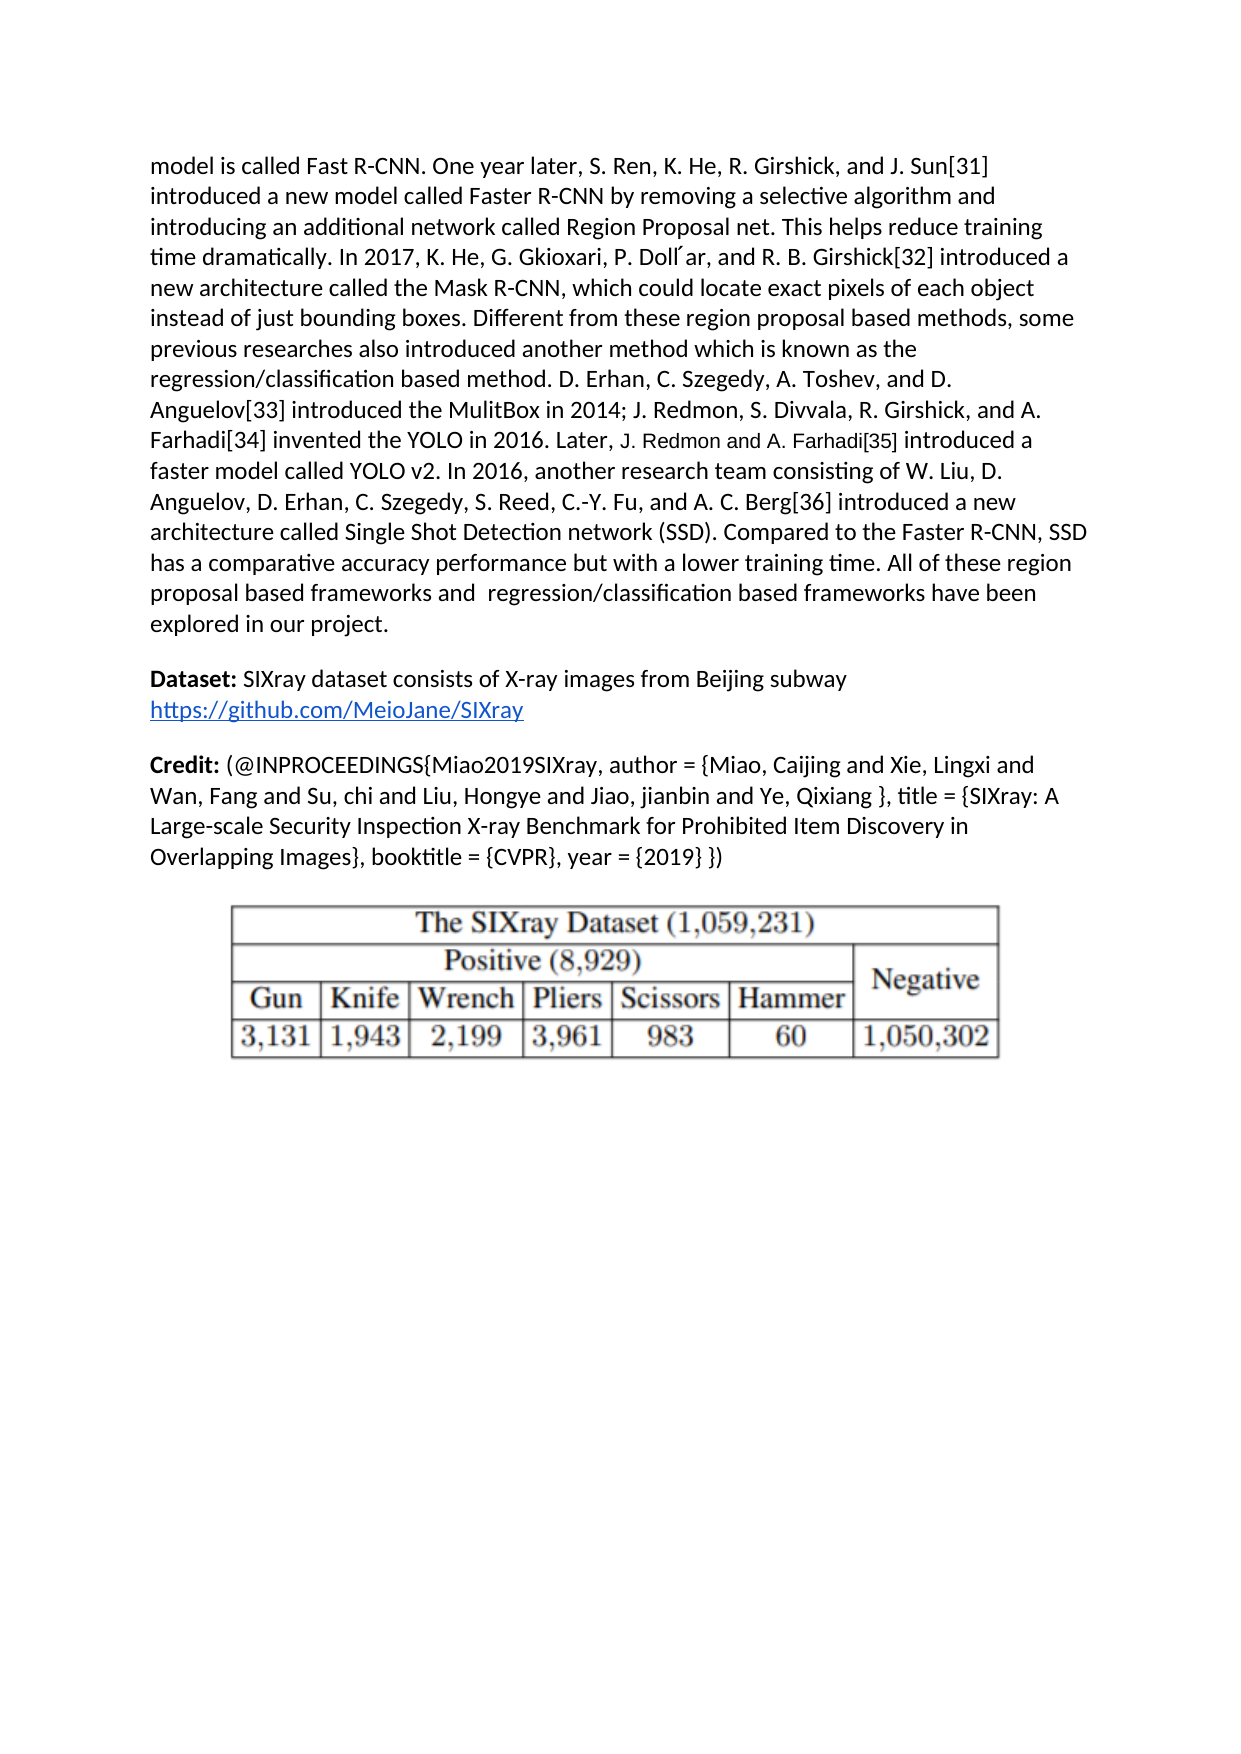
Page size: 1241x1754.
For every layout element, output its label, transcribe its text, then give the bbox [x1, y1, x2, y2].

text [150, 150, 1090, 638]
picture [225, 896, 1005, 1066]
text Credit: (@INPROCEEDINGS{Miao2019SIXray, author = {Miao, Caijing and Xie, Lingxi and Wan, Fang and Su, chi and Liu, Hongye and Jiao, jianbin and Ye, Qixiang }, title = {SIXray: A Large-scale Security Inspection X-ray Benchmark for Prohibited Item Discovery in Overlapping Images}, booktitle = {CVPR}, year = {2019} }) [150, 749, 1090, 871]
text Dataset: SIXray dataset consists of X-ray images from Beijing subway https://github.com/MeioJane/SIXray [150, 663, 1090, 724]
